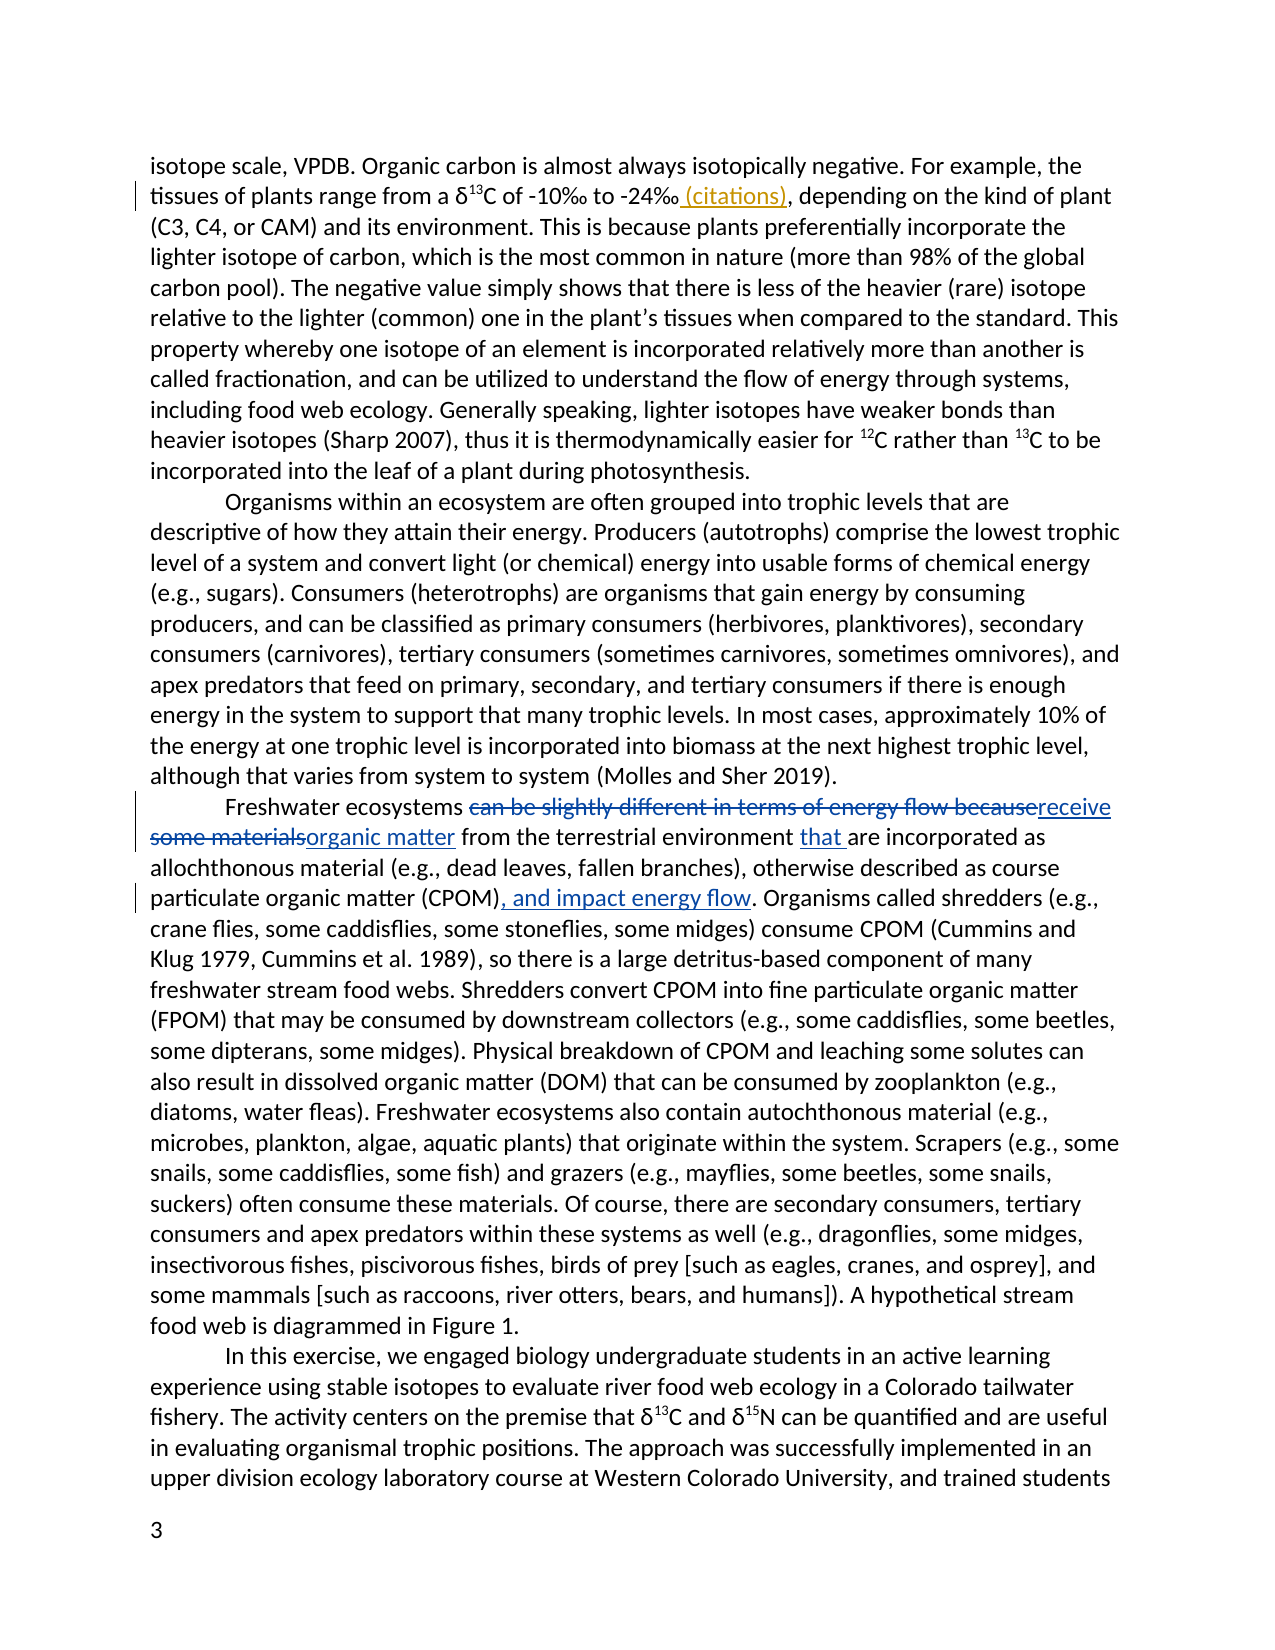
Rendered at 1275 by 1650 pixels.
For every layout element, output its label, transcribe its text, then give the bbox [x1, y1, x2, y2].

text Organisms within an ecosystem are often grouped into trophic levels that are descriptive of how they attain their energy. Producers (autotrophs) comprise the lowest trophic level of a system and convert light (or chemical) energy into usable forms of chemical energy (e.g., sugars). Consumers (heterotrophs) are organisms that gain energy by consuming producers, and can be classified as primary consumers (herbivores, planktivores), secondary consumers (carnivores), tertiary consumers (sometimes carnivores, sometimes omnivores), and apex predators that feed on primary, secondary, and tertiary consumers if there is enough energy in the system to support that many trophic levels. In most cases, approximately 10% of the energy at one trophic level is incorporated into biomass at the next highest trophic level, although that varies from system to system (Molles and Sher 2019). [150, 486, 1125, 791]
text Freshwater ecosystems from the terrestrial environment are incorporated as allochthonous material (e.g., dead leaves, fallen branches), otherwise described as course particulate organic matter (CPOM). Organisms called shredders (e.g., crane flies, some caddisflies, some stoneflies, some midges) consume CPOM (Cummins and Klug 1979, Cummins et al. 1989), so there is a large detritus-based component of many freshwater stream food webs. Shredders convert CPOM into fine particulate organic matter (FPOM) that may be consumed by downstream collectors (e.g., some caddisflies, some beetles, some dipterans, some midges). Physical breakdown of CPOM and leaching some solutes can also result in dissolved organic matter (DOM) that can be consumed by zooplankton (e.g., diatoms, water fleas). Freshwater ecosystems also contain autochthonous material (e.g., microbes, plankton, algae, aquatic plants) that originate within the system. Scrapers (e.g., some snails, some caddisflies, some fish) and grazers (e.g., mayflies, some beetles, some snails, suckers) often consume these materials. Of course, there are secondary consumers, tertiary consumers and apex predators within these systems as well (e.g., dragonflies, some midges, insectivorous fishes, piscivorous fishes, birds of prey [such as eagles, cranes, and osprey], and some mammals [such as raccoons, river otters, bears, and humans]). A hypothetical stream food web is diagrammed in Figure 1. [150, 791, 1125, 1340]
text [150, 1340, 1125, 1493]
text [150, 150, 1125, 486]
